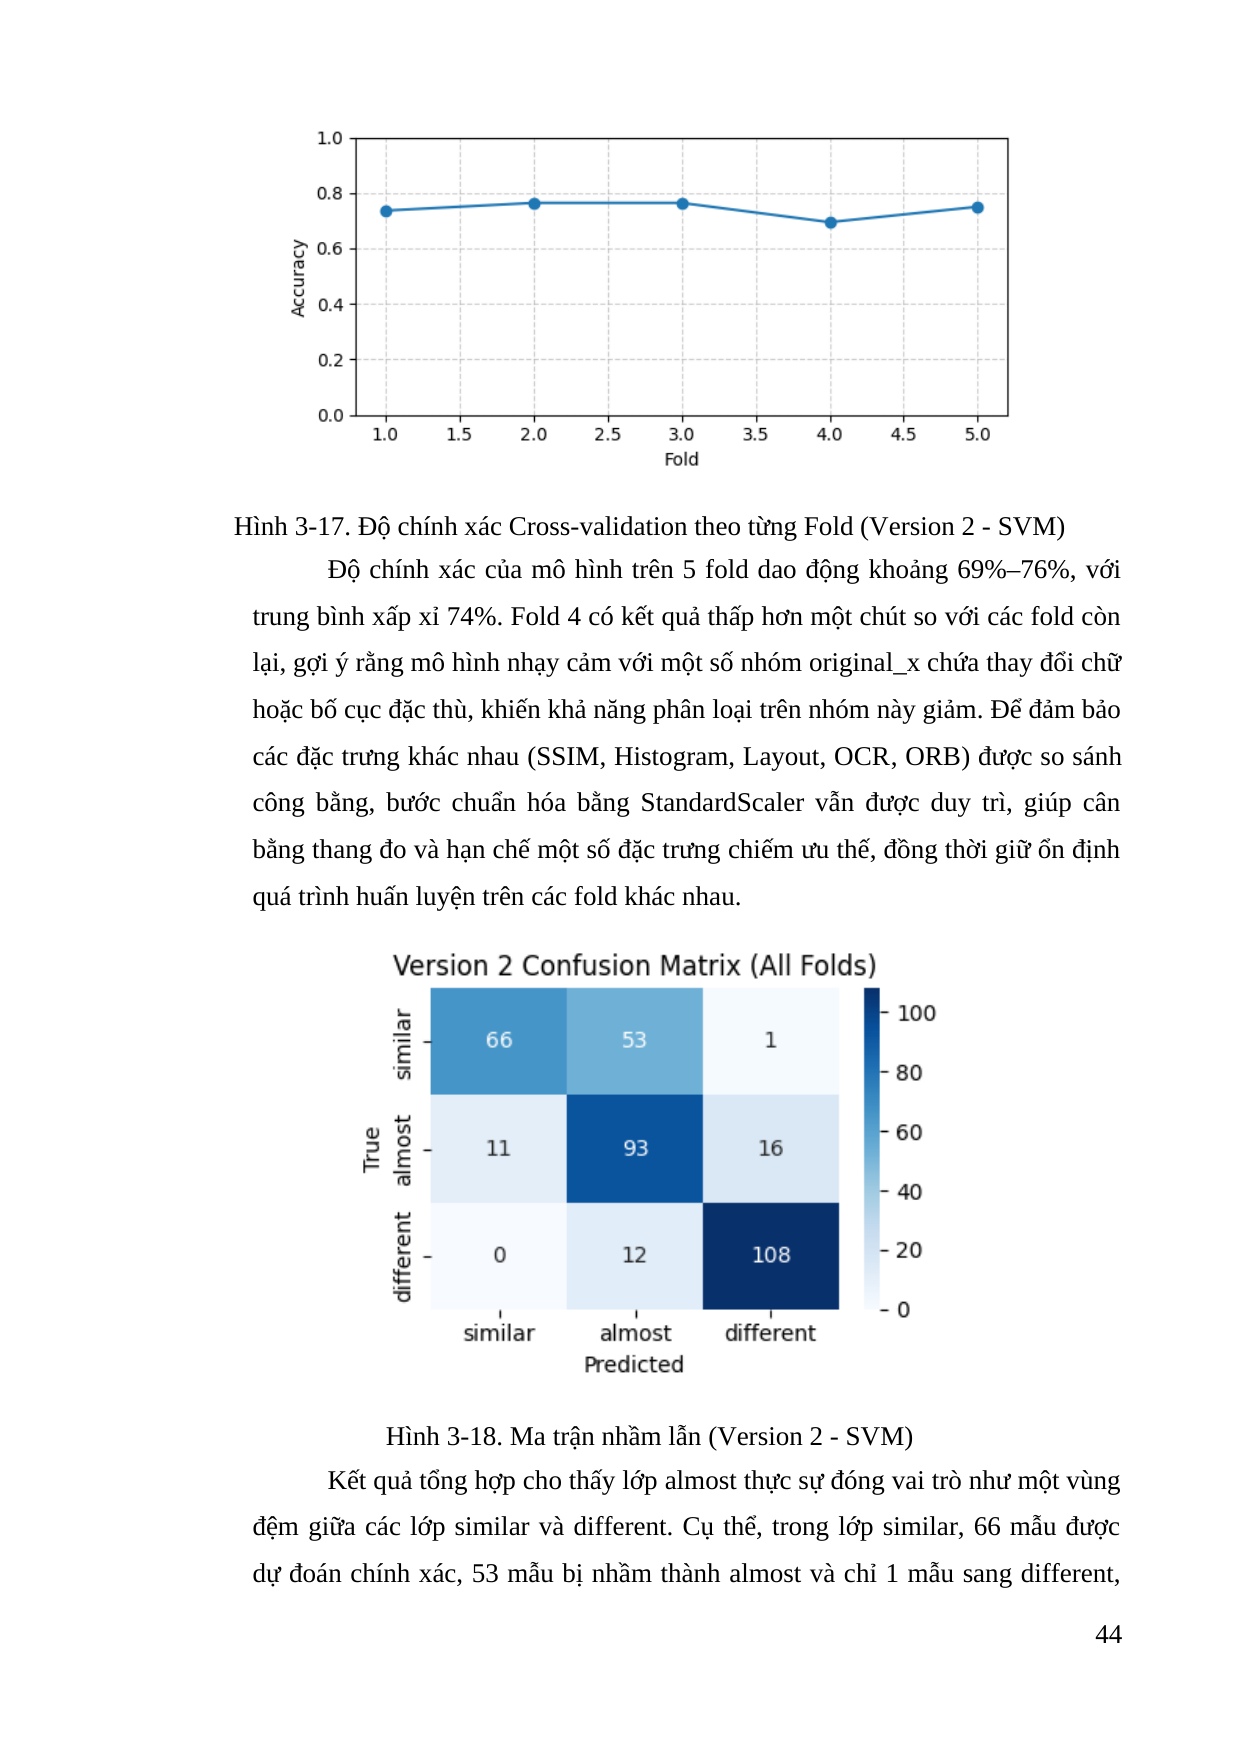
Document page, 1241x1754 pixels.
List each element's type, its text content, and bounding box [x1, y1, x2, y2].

picture [280, 118, 1020, 482]
picture [348, 939, 952, 1393]
text Độ chính xác của mô hình trên 5 fold dao động khoảng 69%–76%, với trung bình xấp xỉ 74%. Fold 4 có kết quả thấp hơn một chút so với các fold còn lại, gợi ý rằng mô hình nhạy cảm với một số nhóm original_x chứa thay đổi chữ hoặc bố cục đặc thù, khiến khả năng phân loại trên nhóm này giảm. Để đảm bảo các đặc trưng khác nhau (SSIM, Histogram, Layout, OCR, ORB) được so sánh công bằng, bước chuẩn hóa bằng StandardScaler vẫn được duy trì, giúp cân bằng thang đo và hạn chế một số đặc trưng chiếm ưu thế, đồng thời giữ ổn định quá trình huấn luyện trên các fold khác nhau. [252, 553, 1122, 911]
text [252, 1464, 1122, 1588]
